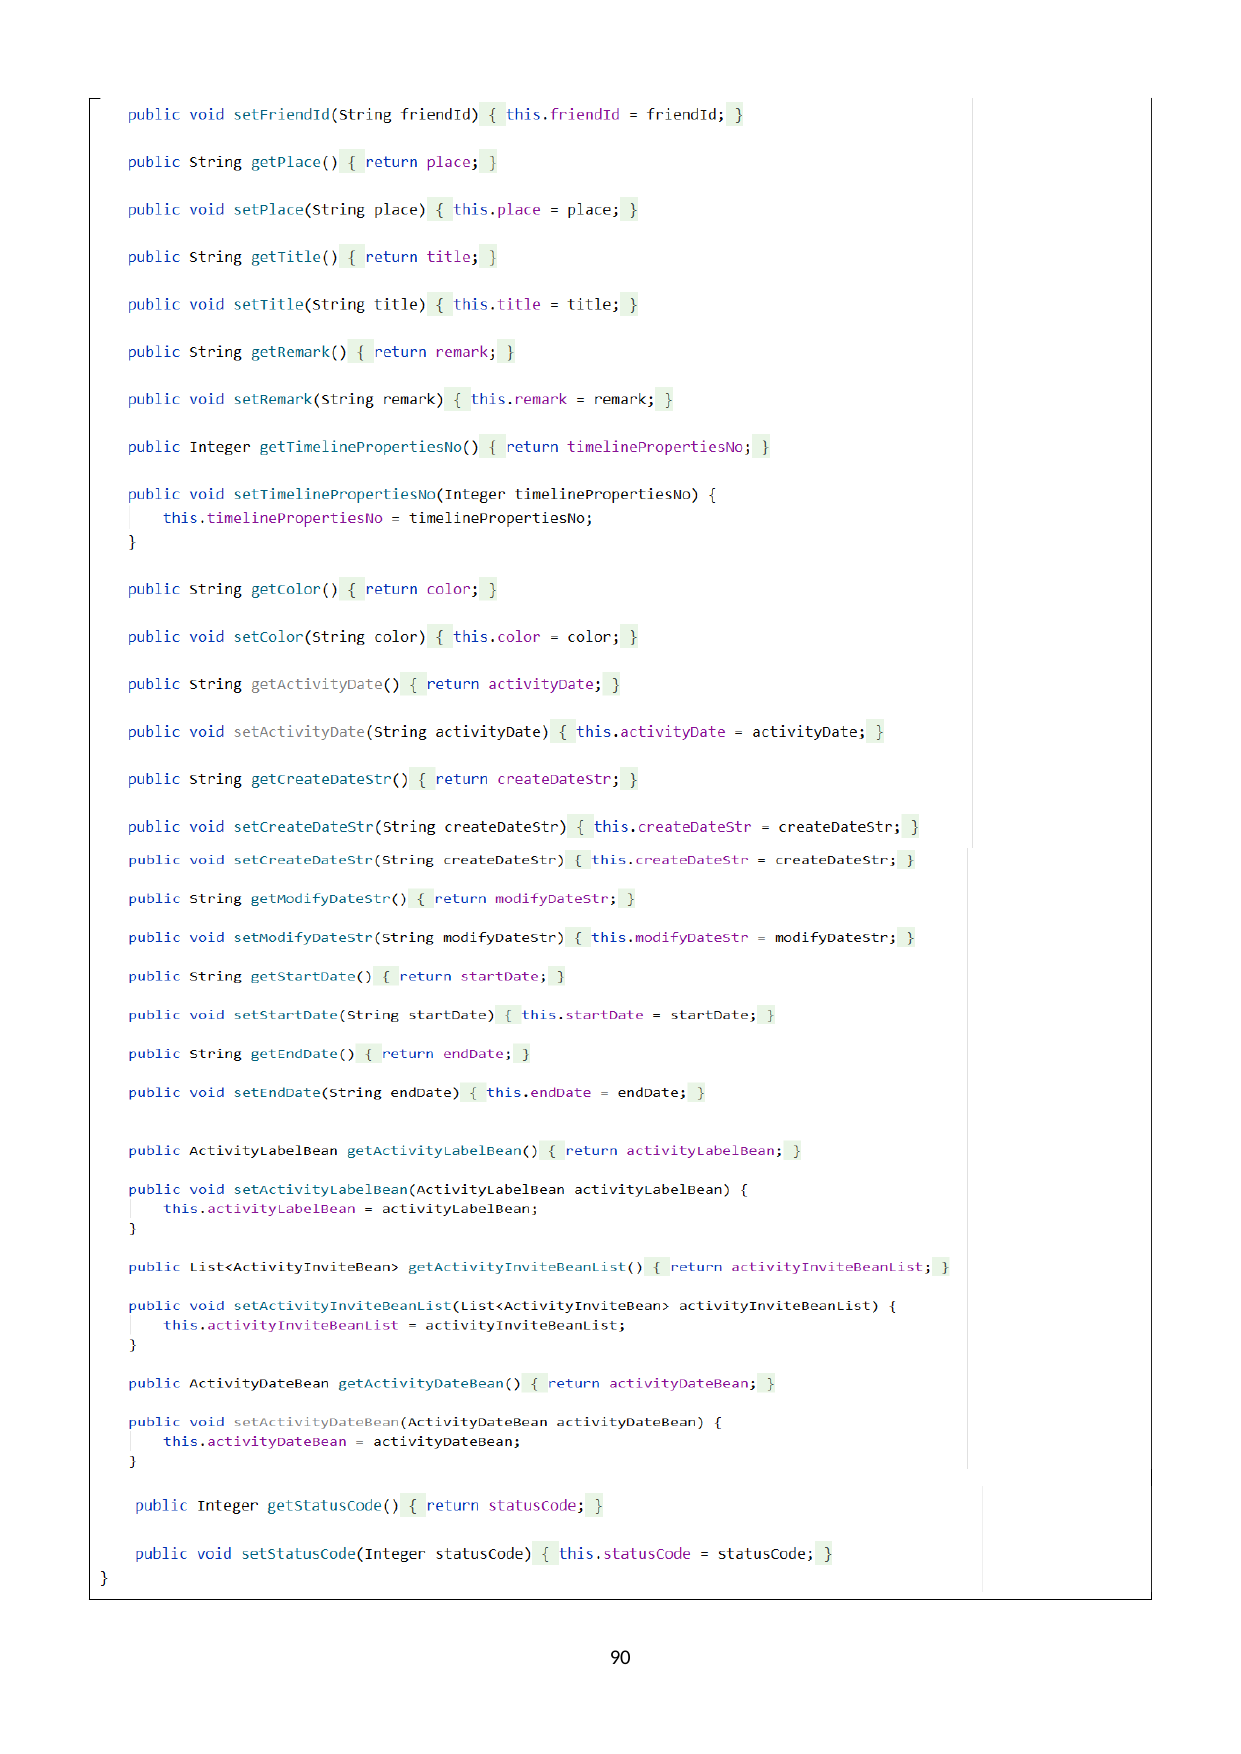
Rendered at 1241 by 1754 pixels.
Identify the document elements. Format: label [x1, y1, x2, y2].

picture [100, 1486, 1152, 1592]
table_cell [90, 99, 1151, 1599]
picture [100, 98, 1152, 1469]
